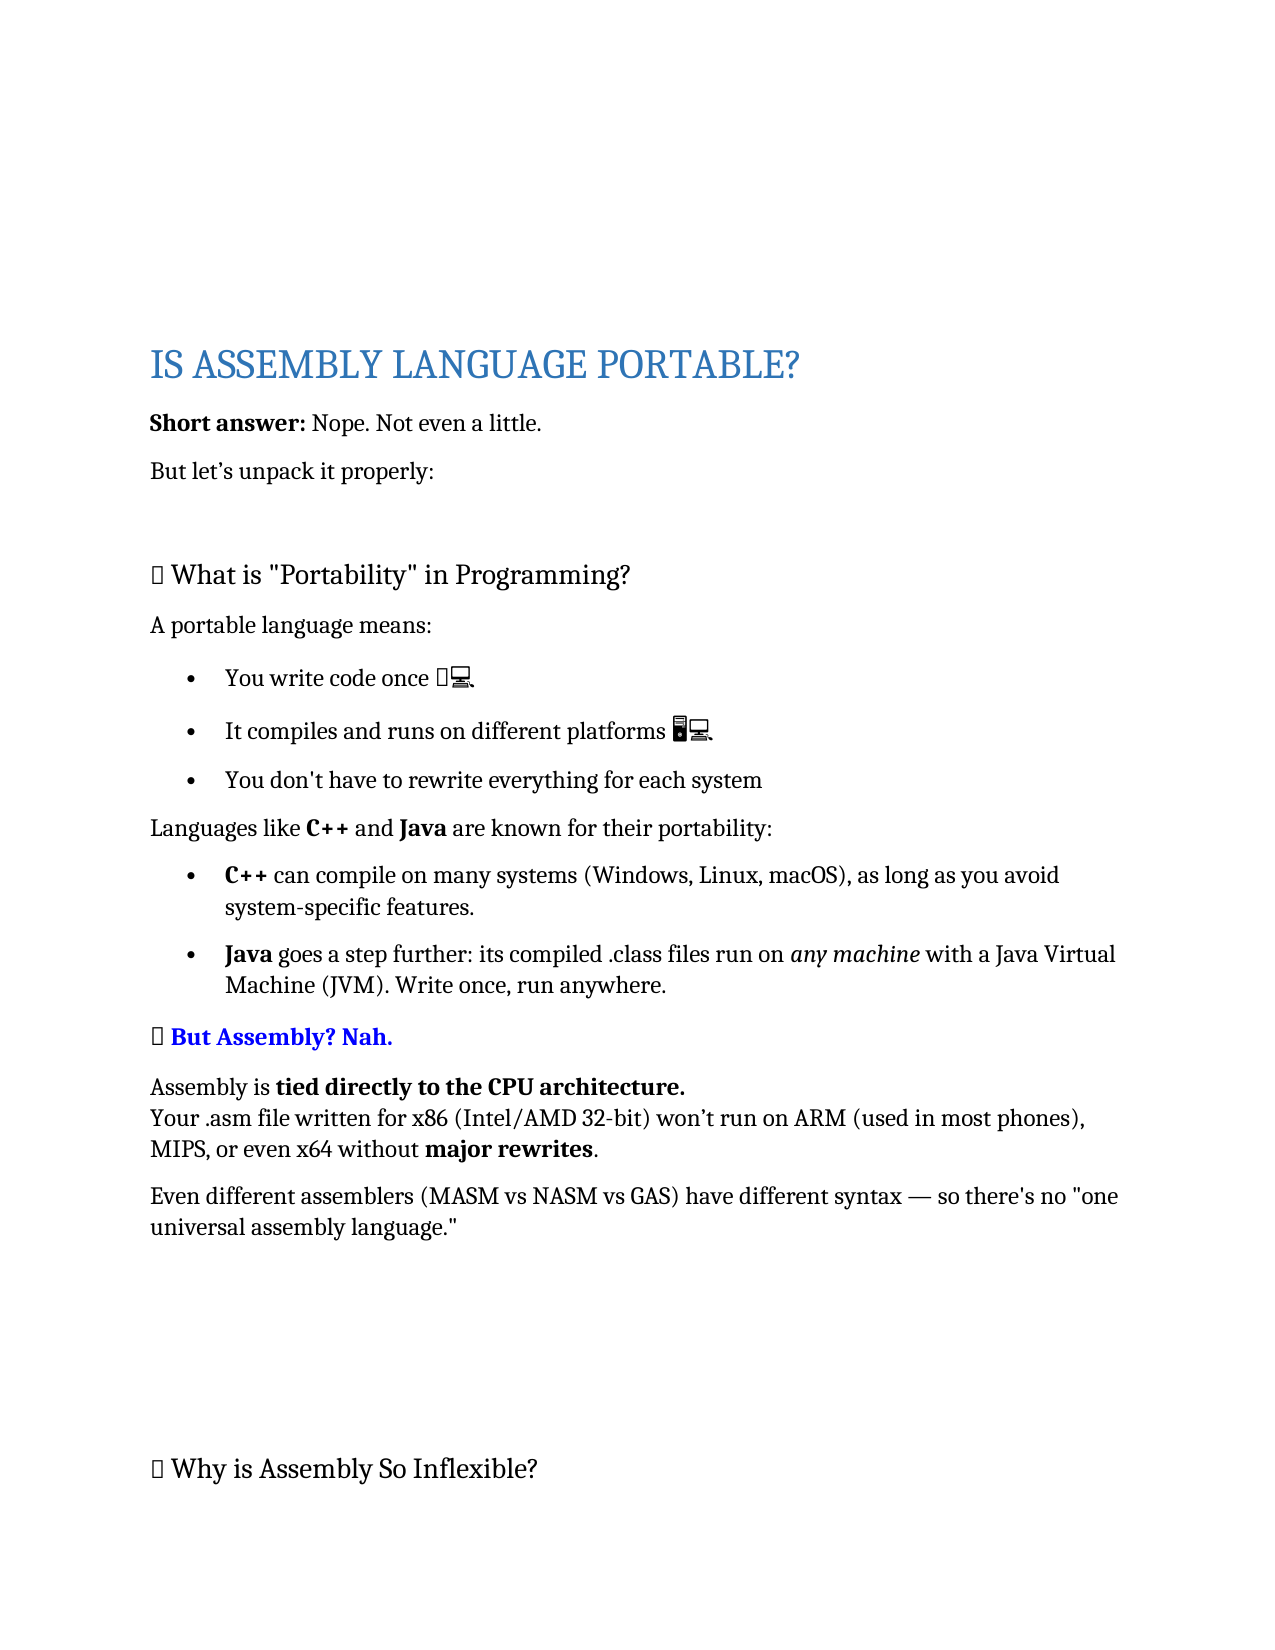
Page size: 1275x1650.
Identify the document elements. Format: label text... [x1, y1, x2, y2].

text IS ASSEMBLY LANGUAGE PORTABLE? [150, 341, 1125, 389]
list You don't have to rewrite everything for each system [187, 766, 1125, 795]
list C++ can compile on many systems (Windows, Linux, macOS), as long as you avoid system-specific features. [187, 861, 1125, 921]
text Short answer: Nope. Not even a little. [150, 409, 1125, 438]
text Even different assemblers (MASM vs NASM vs GAS) have different syntax — so there's no "one universal assembly language." [150, 1182, 1125, 1242]
text 🧳 What is "Portability" in Programming? [150, 558, 1125, 592]
text Assembly is tied directly to the CPU architecture. Your .asm file written for x86 (Intel/AMD 32-bit) won’t run on ARM (used in most phones), MIPS, or even x64 without major rewrites. [150, 1072, 1125, 1163]
text 🛑 But Assembly? Nah. [150, 1019, 1125, 1053]
list It compiles and runs on different platforms 🖥️💻📱 [187, 713, 1125, 747]
text Languages like C++ and Java are known for their portability: [150, 814, 1125, 842]
list Java goes a step further: its compiled .class files run on any machine with a Java Virtual Machine (JVM). Write once, run anywhere. [187, 940, 1125, 1000]
text A portable language means: [150, 611, 1125, 640]
text 🧠 Why is Assembly So Inflexible? [150, 1452, 1125, 1486]
text But let’s unpack it properly: [150, 457, 1125, 486]
list You write code once 🧑‍💻 [187, 659, 1125, 693]
